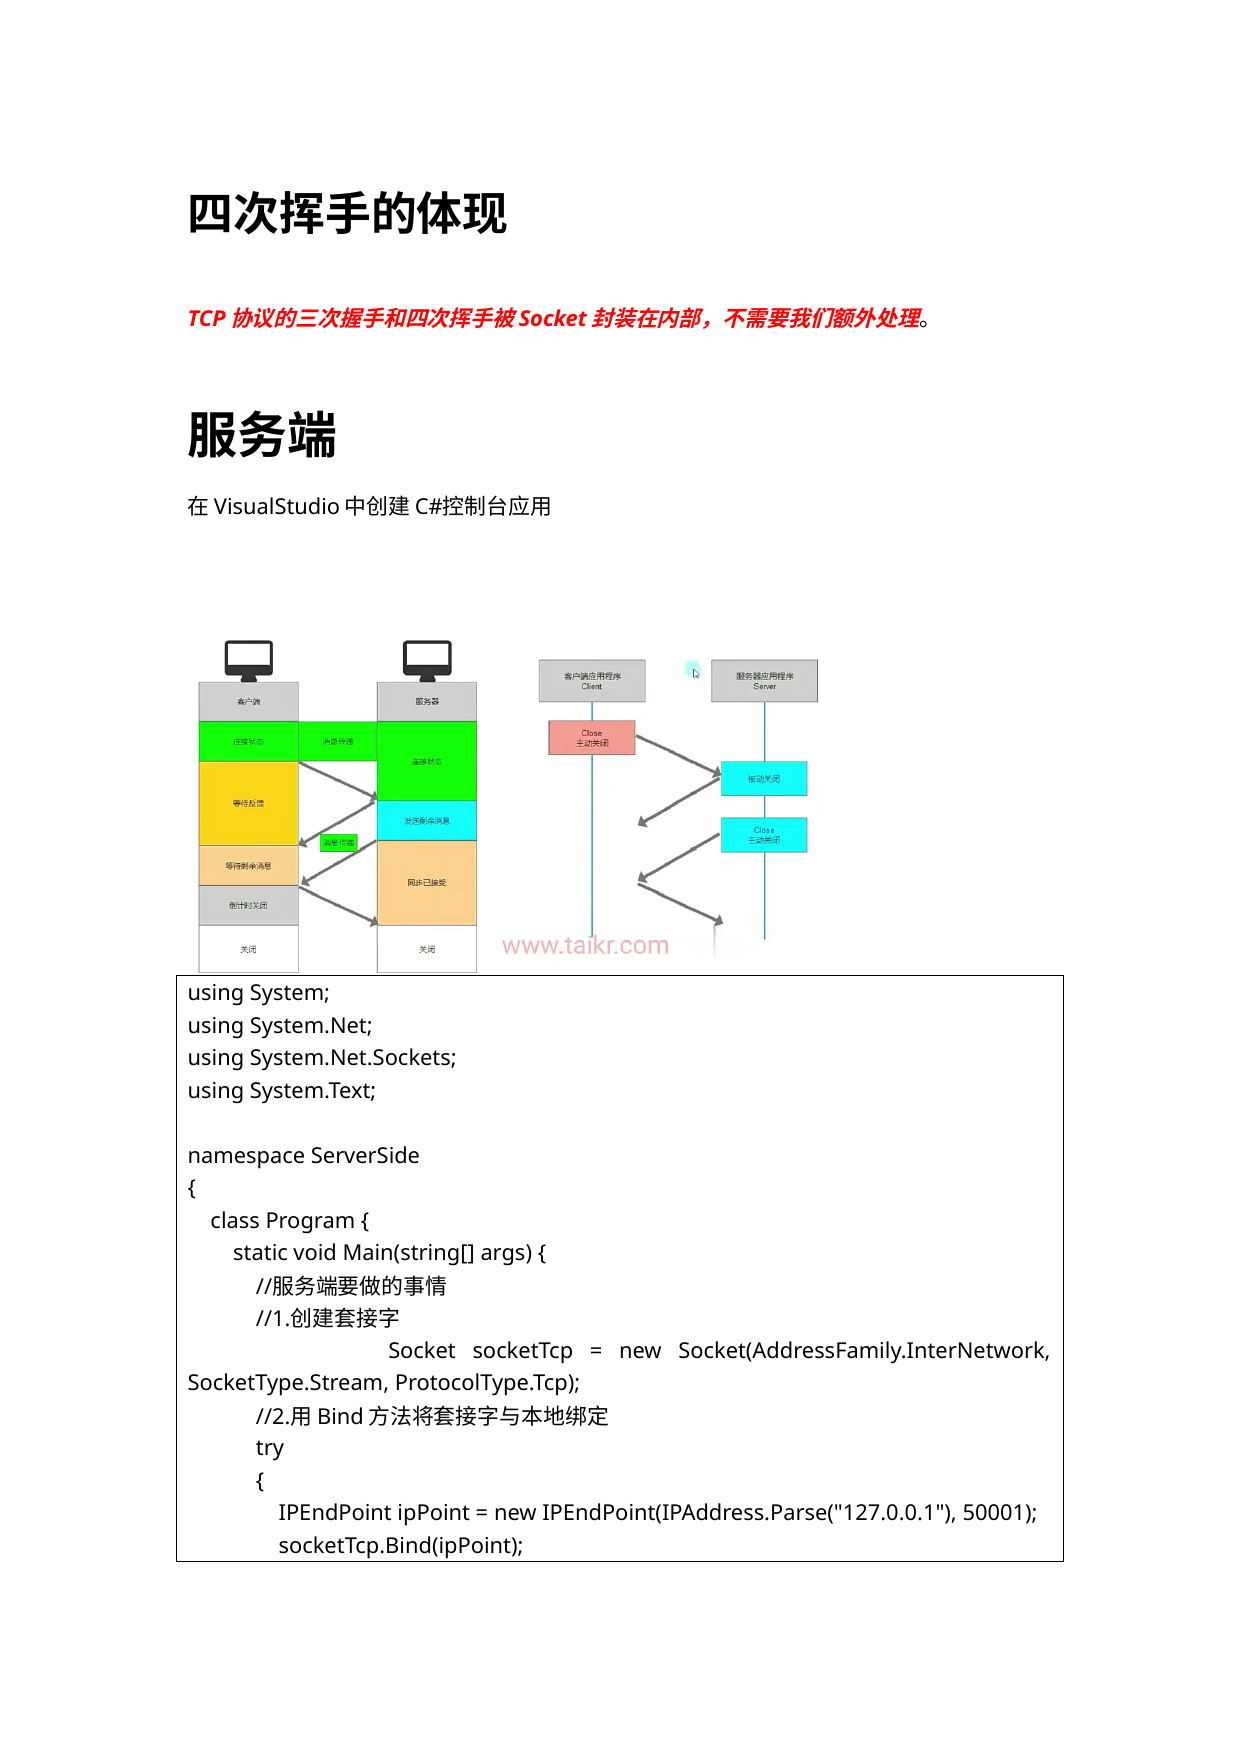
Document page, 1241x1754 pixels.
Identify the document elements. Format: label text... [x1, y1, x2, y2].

text TCP协议的三次握手和四次挥手被Socket封装在内部，不需要我们额外处理。 [187, 300, 1053, 333]
text 在VisualStudio中创建C#控制台应用 [187, 489, 1053, 521]
text 四次挥手的体现 [187, 162, 1053, 259]
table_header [177, 976, 1063, 1561]
text 服务端 [187, 383, 1053, 480]
picture [196, 639, 823, 975]
